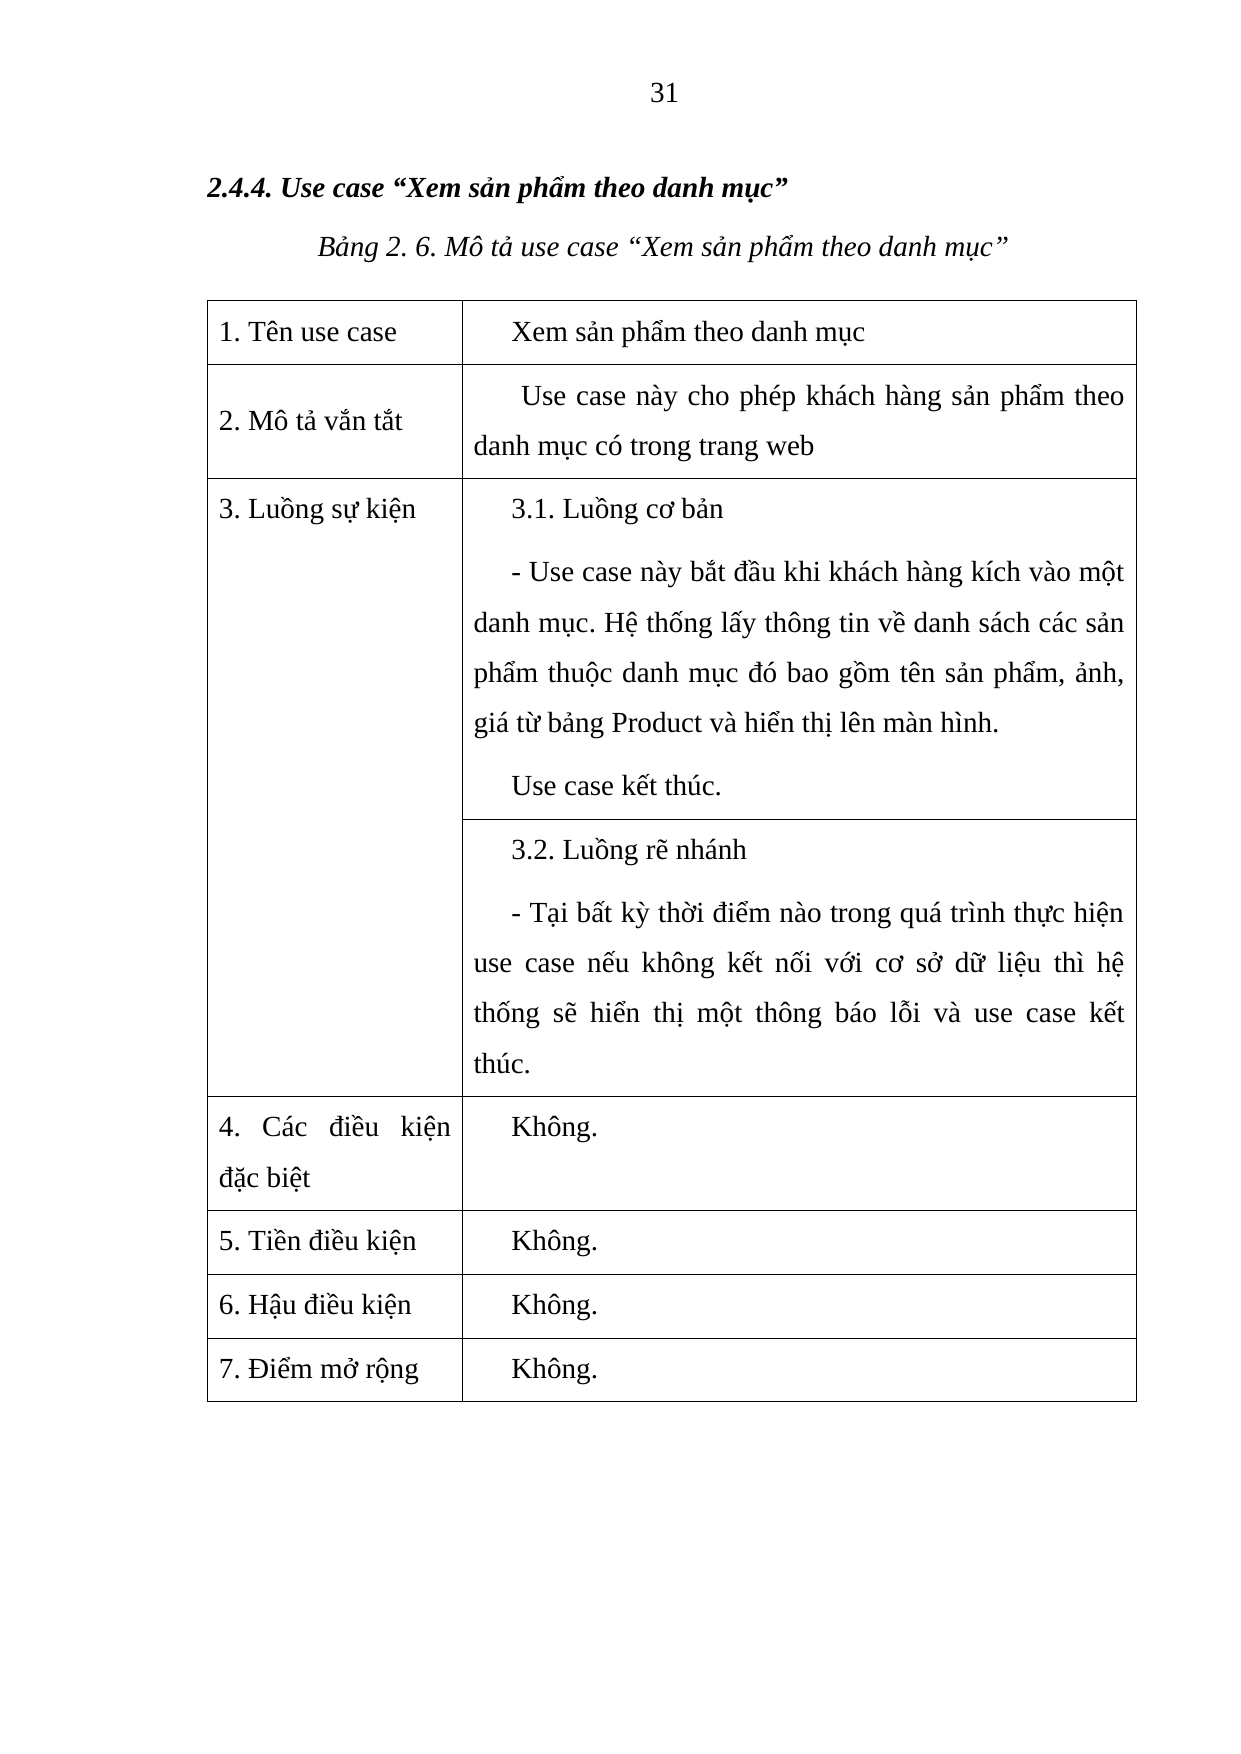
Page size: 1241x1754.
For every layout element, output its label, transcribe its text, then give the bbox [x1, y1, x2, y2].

table_cell 6. Hậu điều kiện [208, 1275, 462, 1337]
text Bảng 2. 6. Mô tả use case “Xem sản phẩm theo danh mục” [207, 229, 1122, 263]
table_cell Không. [463, 1097, 1136, 1210]
table_cell 2. Mô tả vắn tắt [208, 365, 462, 478]
table_cell Không. [463, 1275, 1136, 1337]
table_header 1. Tên use case [208, 301, 462, 364]
subtitle 2.4.4. Use case “Xem sản phẩm theo danh mục” [207, 171, 1122, 204]
table_cell 4. Các điều kiện đặc biệt [208, 1097, 462, 1210]
table_cell 3. Luồng sự kiện [208, 479, 462, 1096]
table_cell 5. Tiền điều kiện [208, 1211, 462, 1274]
table_cell 3.2. Luồng rẽ nhánh - Tại bất kỳ thời điểm nào trong quá trình thực hiện use case nếu không kết nối với cơ sở dữ liệu thì hệ thống sẽ hiển thị một thông báo lỗi và use case kết thúc. [463, 820, 1136, 1096]
table_header Xem sản phẩm theo danh mục [463, 301, 1136, 364]
table_cell Use case này cho phép khách hàng sản phẩm theo danh mục có trong trang web [463, 365, 1136, 478]
table_cell Không. [463, 1339, 1136, 1401]
table_cell 7. Điểm mở rộng [208, 1339, 462, 1401]
table_cell 3.1. Luồng cơ bản - Use case này bắt đầu khi khách hàng kích vào một danh mục. Hệ thống lấy thông tin về danh sách các sản phẩm thuộc danh mục đó bao gồm tên sản phẩm, ảnh, giá từ bảng Product và hiển thị lên màn hình. Use case kết thúc. [463, 479, 1136, 818]
table_cell Không. [463, 1211, 1136, 1274]
